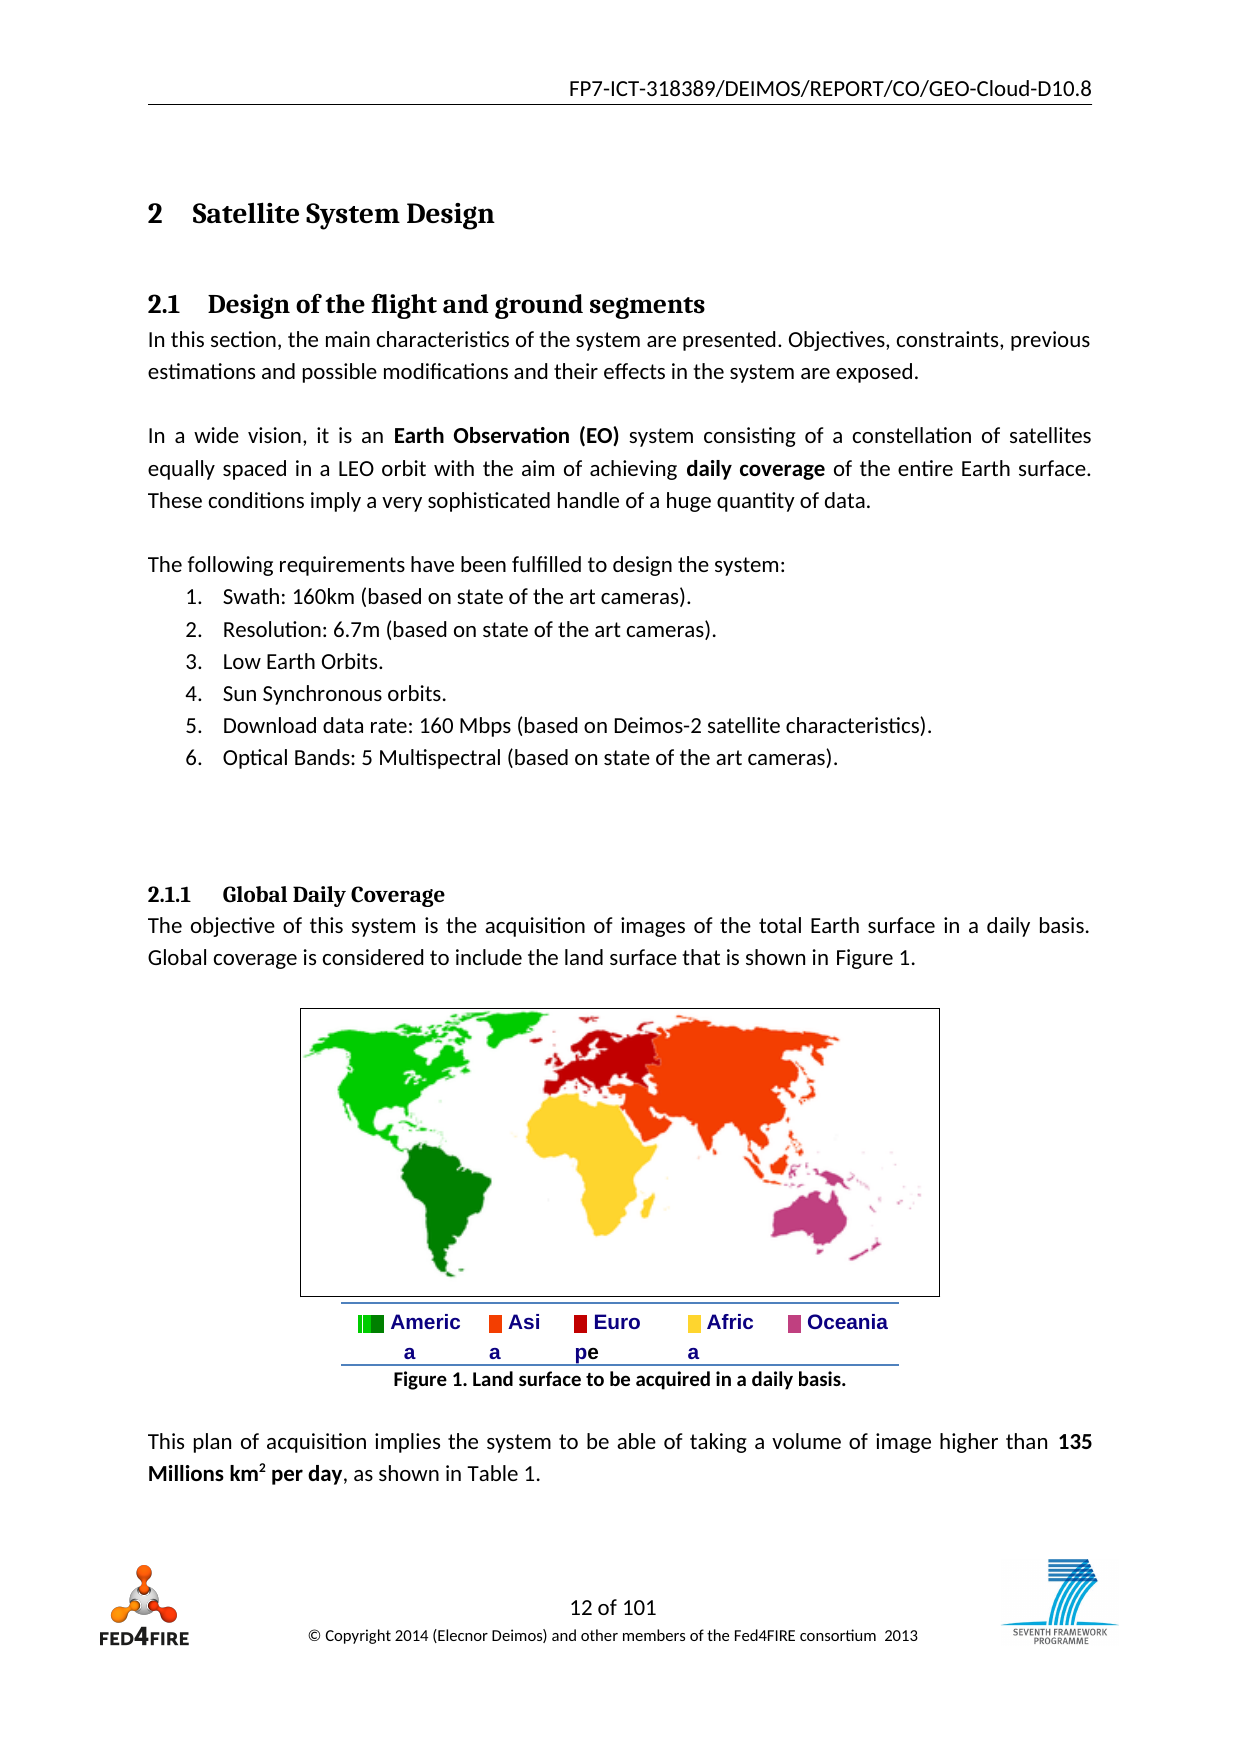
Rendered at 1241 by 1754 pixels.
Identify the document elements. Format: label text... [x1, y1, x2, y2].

subtitle Design of the flight and ground segments [148, 289, 1092, 320]
subtitle Global Daily Coverage [148, 882, 1092, 908]
table_header Africa [676, 1304, 777, 1364]
table_header America [341, 1304, 478, 1364]
list Download data rate: 160 Mbps (based on Deimos-2 satellite characteristics). [185, 711, 1092, 739]
text The following requirements have been fulfilled to design the system: [148, 550, 1092, 578]
table_header Oceania [777, 1304, 899, 1364]
text This plan of acquisition implies the system to be able of taking a volume of image higher than 135 Millions km2 per day, as shown in Table 1. [148, 1427, 1092, 1487]
subtitle Satellite System Design [148, 198, 1092, 231]
table_header Asia [478, 1304, 563, 1364]
list Optical Bands: 5 Multispectral (based on state of the art cameras). [185, 743, 1092, 771]
text The objective of this system is the acquisition of images of the total Earth surface in a daily basis. Global coverage is considered to include the land surface that is shown in Figure 1. [148, 911, 1092, 972]
picture [100, 1565, 190, 1646]
list Swath: 160km (based on state of the art cameras). [185, 582, 1092, 611]
picture [301, 1009, 939, 1296]
list Sun Synchronous orbits. [185, 679, 1092, 707]
text Figure 1. Land surface to be acquired in a daily basis. [148, 1366, 1092, 1391]
text In a wide vision, it is an Earth Observation (EO) system consisting of a constellation of satellites equally spaced in a LEO orbit with the aim of achieving daily coverage of the entire Earth surface. These conditions imply a very sophisticated handle of a huge quantity of data. [148, 422, 1092, 514]
text In this section, the main characteristics of the system are presented. Objectives, constraints, previous estimations and possible modifications and their effects in the system are exposed. [148, 325, 1092, 385]
list Resolution: 6.7m (based on state of the art cameras). [185, 615, 1092, 643]
list Low Earth Orbits. [185, 647, 1092, 675]
picture [1000, 1559, 1120, 1646]
table_header Europe [563, 1304, 676, 1364]
